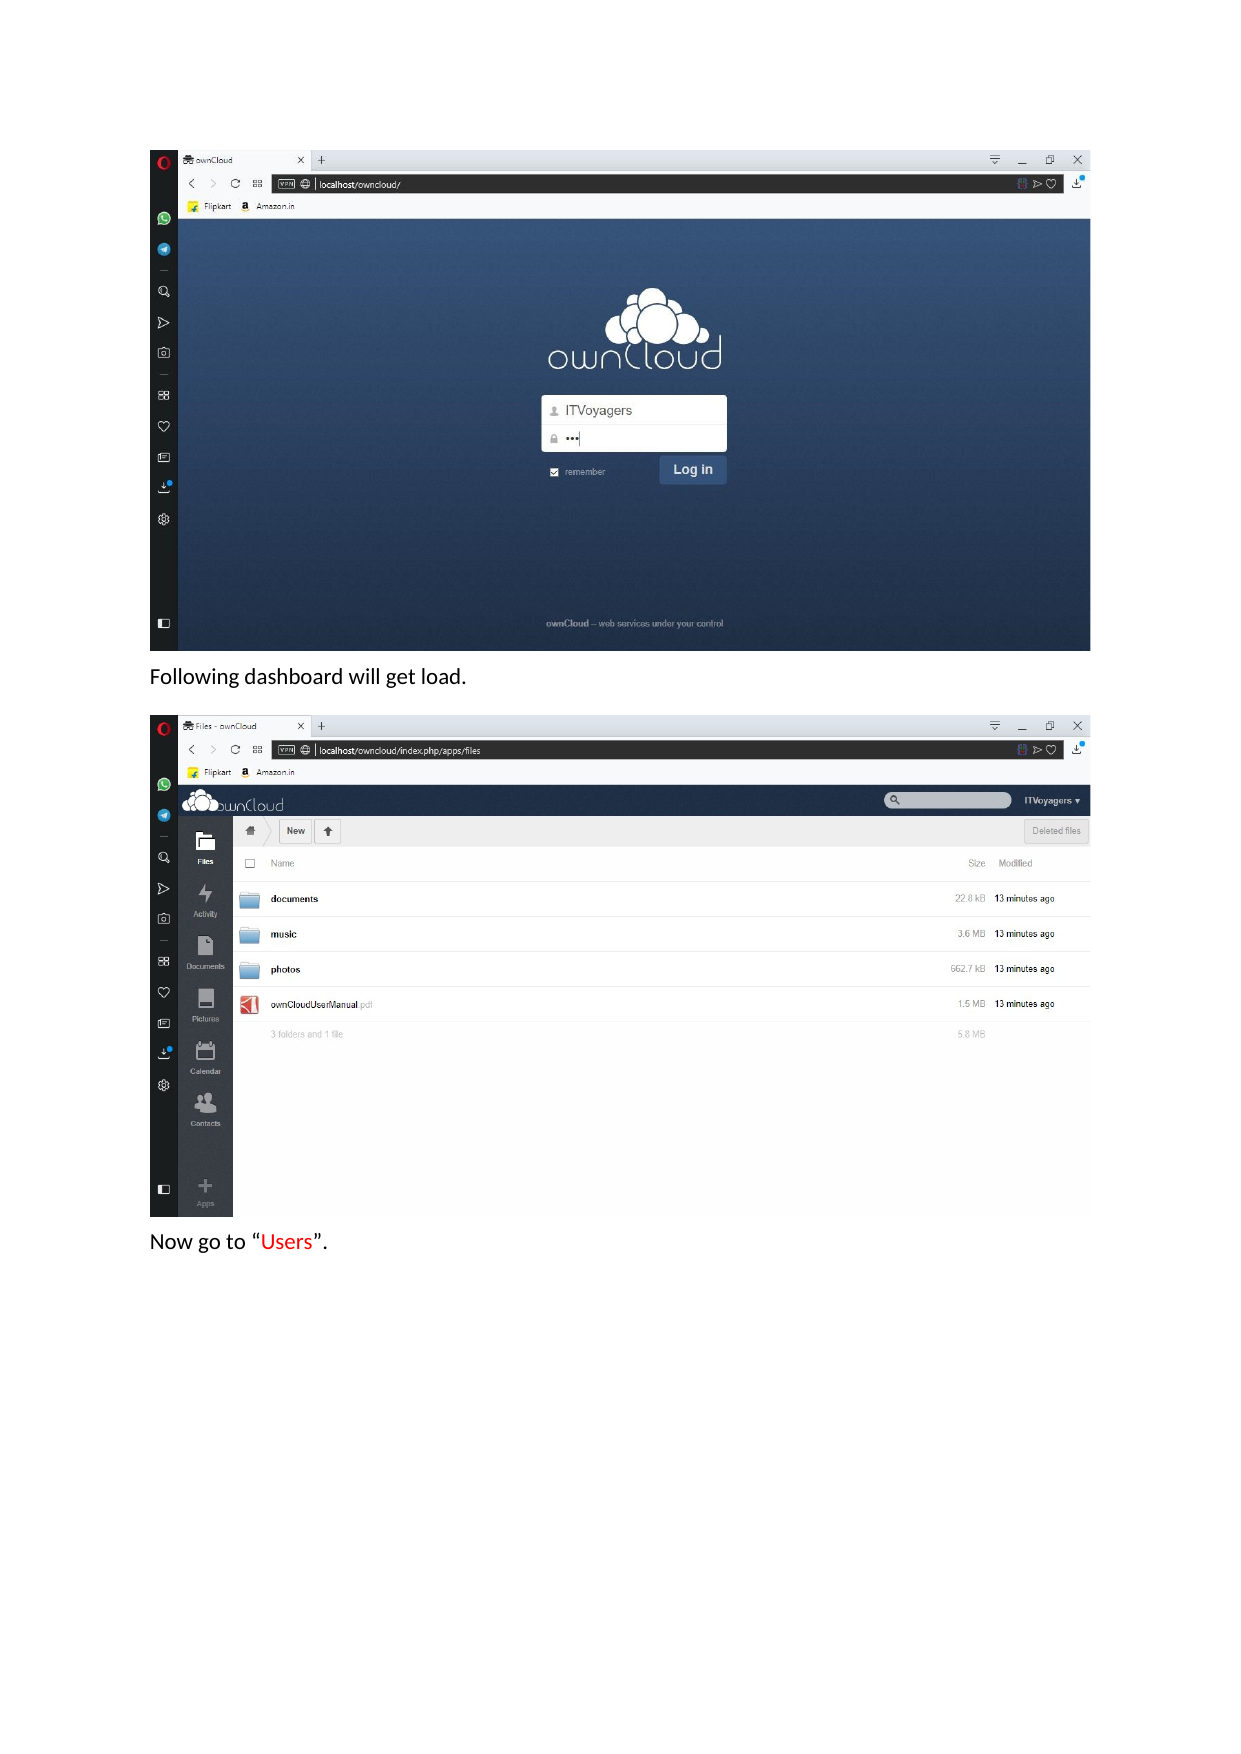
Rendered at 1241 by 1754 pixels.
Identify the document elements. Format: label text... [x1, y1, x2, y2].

text Following dashboard will get load. [149, 662, 1090, 690]
text Now go to “Users”. [149, 1227, 1090, 1255]
picture [150, 715, 1091, 1217]
picture [150, 150, 1091, 651]
